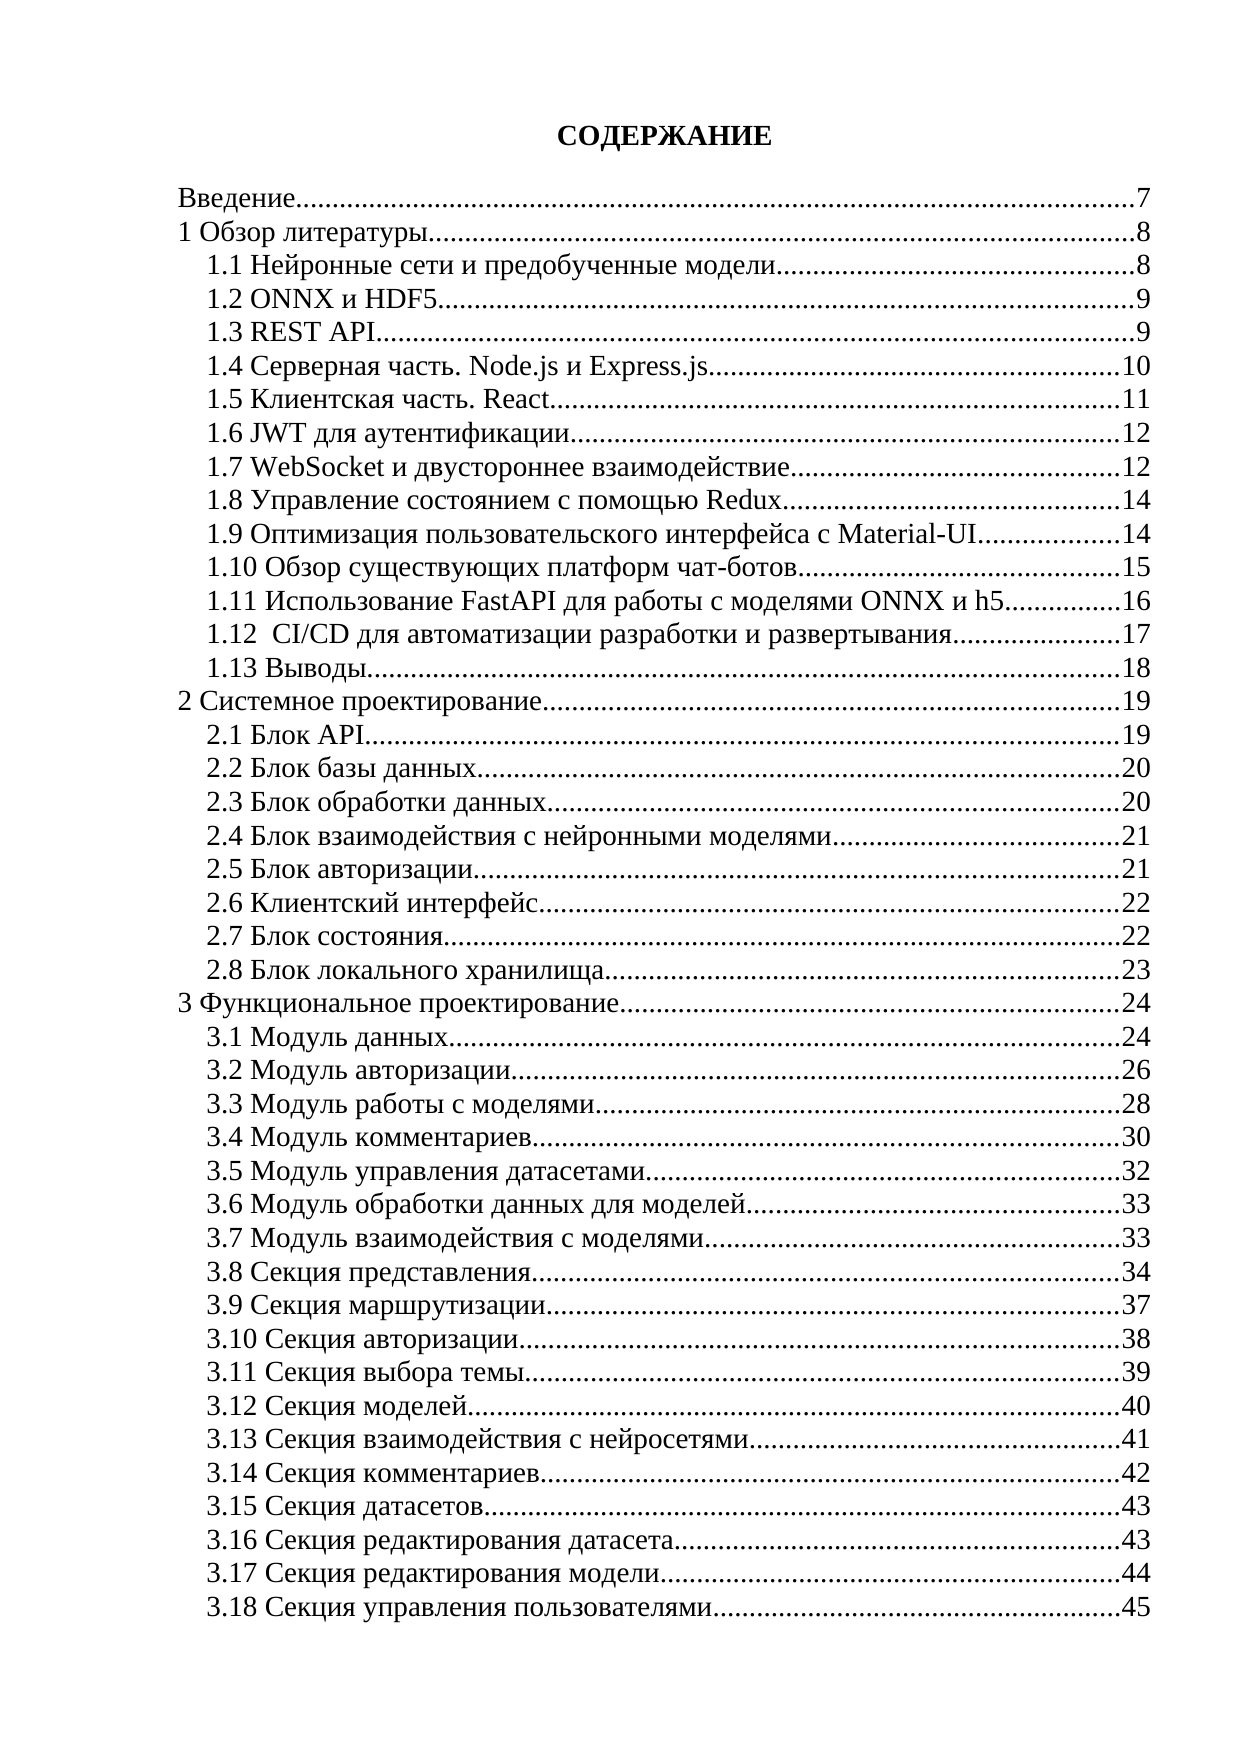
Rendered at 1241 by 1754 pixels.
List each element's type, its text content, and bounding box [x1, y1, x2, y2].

text 3.1 Модуль данных 24 [206, 1019, 1152, 1052]
text Введение 7 [177, 180, 1152, 214]
text 2.8 Блок локального хранилища 23 [206, 952, 1152, 985]
text 3.17 Секция редактирования модели 44 [206, 1556, 1152, 1589]
text 2.2 Блок базы данных 20 [206, 751, 1152, 784]
text 3.14 Секция комментариев 42 [206, 1455, 1152, 1488]
text 3.9 Секция маршрутизации 37 [206, 1287, 1152, 1321]
text 2.3 Блок обработки данных 20 [206, 784, 1152, 818]
text 2.1 Блок API 19 [206, 717, 1152, 751]
text 3.16 Секция редактирования датасета 43 [206, 1522, 1152, 1556]
text 1.4 Серверная часть. Node.js и Express.js 10 [206, 348, 1152, 382]
text 1.13 Выводы 18 [206, 650, 1152, 683]
text 3.2 Модуль авторизации 26 [206, 1052, 1152, 1086]
text 1.9 Оптимизация пользовательского интерфейса с Material-UI 14 [206, 516, 1152, 549]
text 3.10 Секция авторизации 38 [206, 1321, 1152, 1354]
text 1.6 JWT для аутентификации 12 [206, 415, 1152, 449]
text 1.12 CI/CD для автоматизации разработки и развертывания 17 [206, 616, 1152, 650]
text 1.3 REST API 9 [206, 314, 1152, 348]
text 2.5 Блок авторизации 21 [206, 851, 1152, 885]
text 2.6 Клиентский интерфейс 22 [206, 885, 1152, 918]
text 2 Системное проектирование 19 [177, 683, 1152, 717]
text 3.12 Секция моделей 40 [206, 1388, 1152, 1421]
text 3.3 Модуль работы с моделями 28 [206, 1086, 1152, 1119]
text 3.7 Модуль взаимодействия с моделями 33 [206, 1220, 1152, 1254]
text 1.1 Нейронные сети и предобученные модели 8 [206, 247, 1152, 281]
text 1.10 Обзор существующих платформ чат-ботов 15 [206, 549, 1152, 583]
text 3 Функциональное проектирование 24 [177, 985, 1152, 1019]
text 1.5 Клиентская часть. React 11 [206, 382, 1152, 415]
text 1.11 Использование FastAPI для работы с моделями ONNX и h5 16 [206, 583, 1152, 616]
text 2.4 Блок взаимодействия с нейронными моделями 21 [206, 818, 1152, 851]
text 3.15 Секция датасетов 43 [206, 1488, 1152, 1522]
text 3.13 Секция взаимодействия с нейросетями 41 [206, 1421, 1152, 1455]
text 3.18 Секция управления пользователями 45 [206, 1589, 1152, 1623]
text 1.2 ONNX и HDF5 9 [206, 281, 1152, 314]
text 1 Обзор литературы 8 [177, 214, 1152, 247]
text 3.4 Модуль комментариев 30 [206, 1119, 1152, 1153]
text 1.8 Управление состоянием с помощью Redux 14 [206, 482, 1152, 516]
text 3.11 Секция выбора темы 39 [206, 1354, 1152, 1388]
text СОДЕРЖАНИЕ [177, 118, 1152, 152]
text 3.6 Модуль обработки данных для моделей 33 [206, 1187, 1152, 1220]
text 3.5 Модуль управления датасетами 32 [206, 1153, 1152, 1187]
text 3.8 Секция представления 34 [206, 1254, 1152, 1287]
text 1.7 WebSocket и двустороннее взаимодействие 12 [206, 449, 1152, 482]
text 2.7 Блок состояния 22 [206, 918, 1152, 952]
